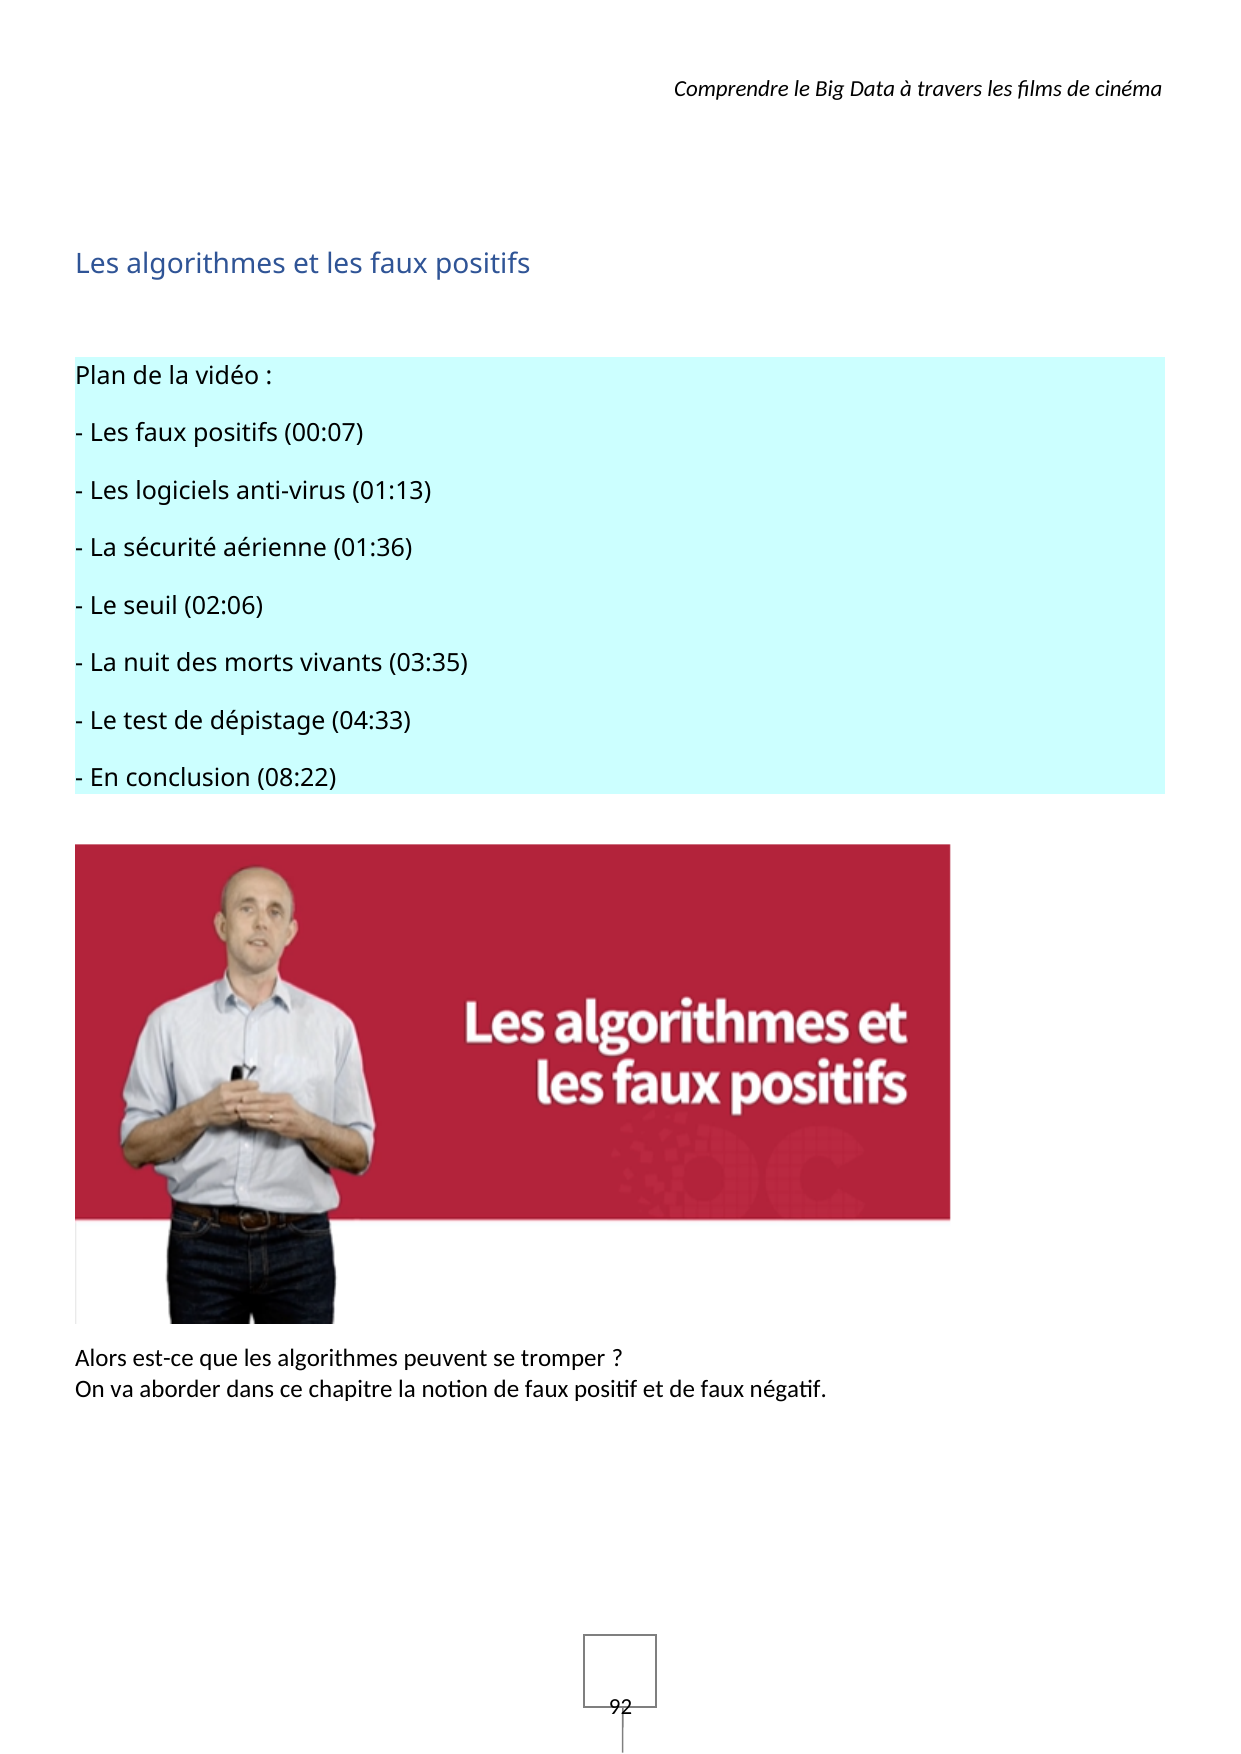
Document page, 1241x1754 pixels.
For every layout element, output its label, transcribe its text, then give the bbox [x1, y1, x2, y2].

text - Les logiciels anti-virus (01:13) [75, 472, 1165, 506]
text - Les faux positifs (00:07) [75, 415, 1165, 449]
subtitle Les algorithmes et les faux positifs [75, 243, 1165, 281]
text - Le test de dépistage (04:33) [75, 702, 1165, 736]
text - La sécurité aérienne (01:36) [75, 530, 1165, 564]
text - En conclusion (08:22) [75, 760, 1165, 794]
picture [75, 843, 952, 1324]
text Alors est-ce que les algorithmes peuvent se tromper ? [75, 1342, 1165, 1373]
text - La nuit des morts vivants (03:35) [75, 645, 1165, 679]
text On va aborder dans ce chapitre la notion de faux positif et de faux négatif. [75, 1373, 1165, 1403]
text Plan de la vidéo : [75, 357, 1165, 391]
text - Le seuil (02:06) [75, 587, 1165, 621]
